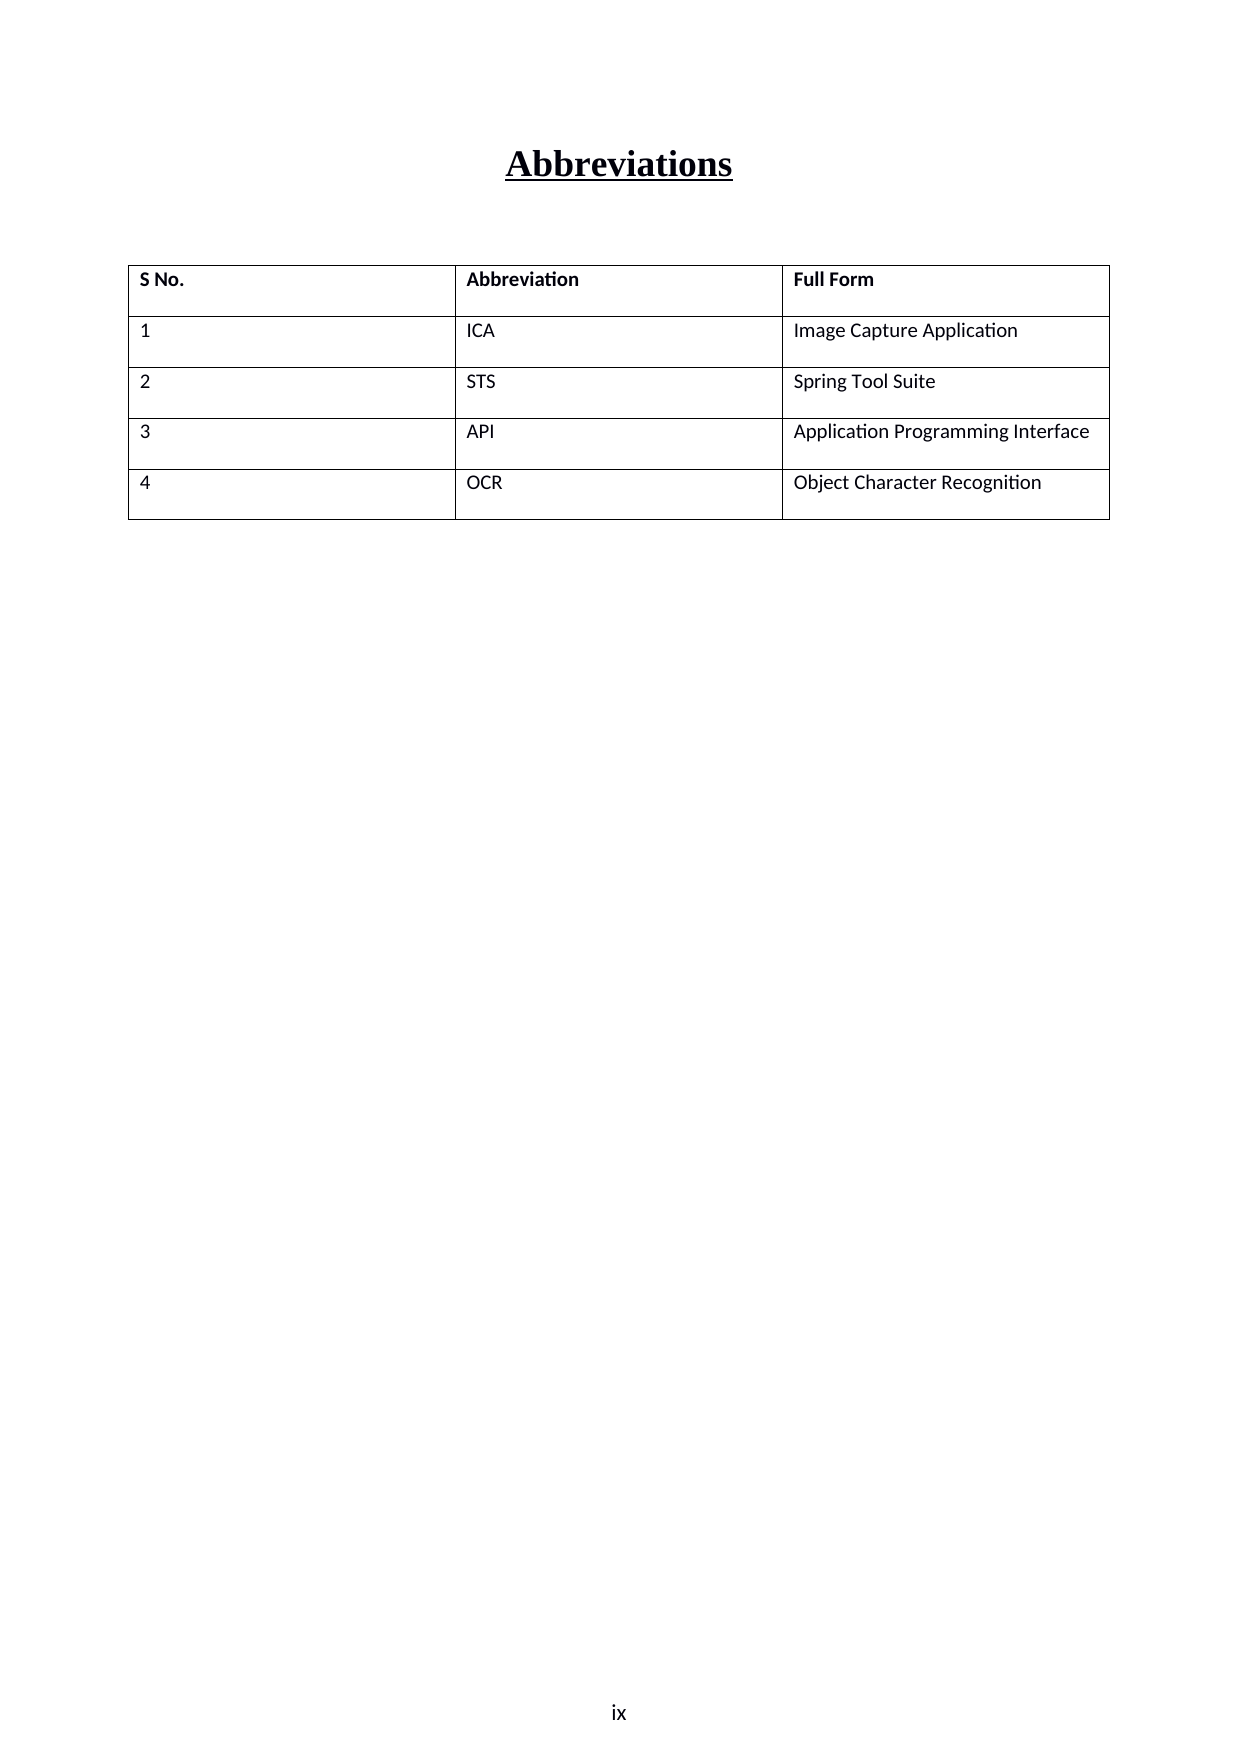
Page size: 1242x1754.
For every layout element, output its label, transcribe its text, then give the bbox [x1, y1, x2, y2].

table_cell 2 [129, 368, 455, 418]
table_cell Application Programming Interface [783, 419, 1109, 468]
text Abbreviations [139, 142, 1098, 185]
table_header Abbreviation [456, 266, 782, 316]
table_cell Object Character Recognition [783, 470, 1109, 519]
table_cell Spring Tool Suite [783, 368, 1109, 418]
table_cell 4 [129, 470, 455, 519]
table_cell 3 [129, 419, 455, 468]
table_cell OCR [456, 470, 782, 519]
table_cell ICA [456, 317, 782, 367]
table_cell Image Capture Application [783, 317, 1109, 367]
table_header S No. [129, 266, 455, 316]
table_cell STS [456, 368, 782, 418]
table_cell API [456, 419, 782, 468]
table_header Full Form [783, 266, 1109, 316]
table_cell 1 [129, 317, 455, 367]
